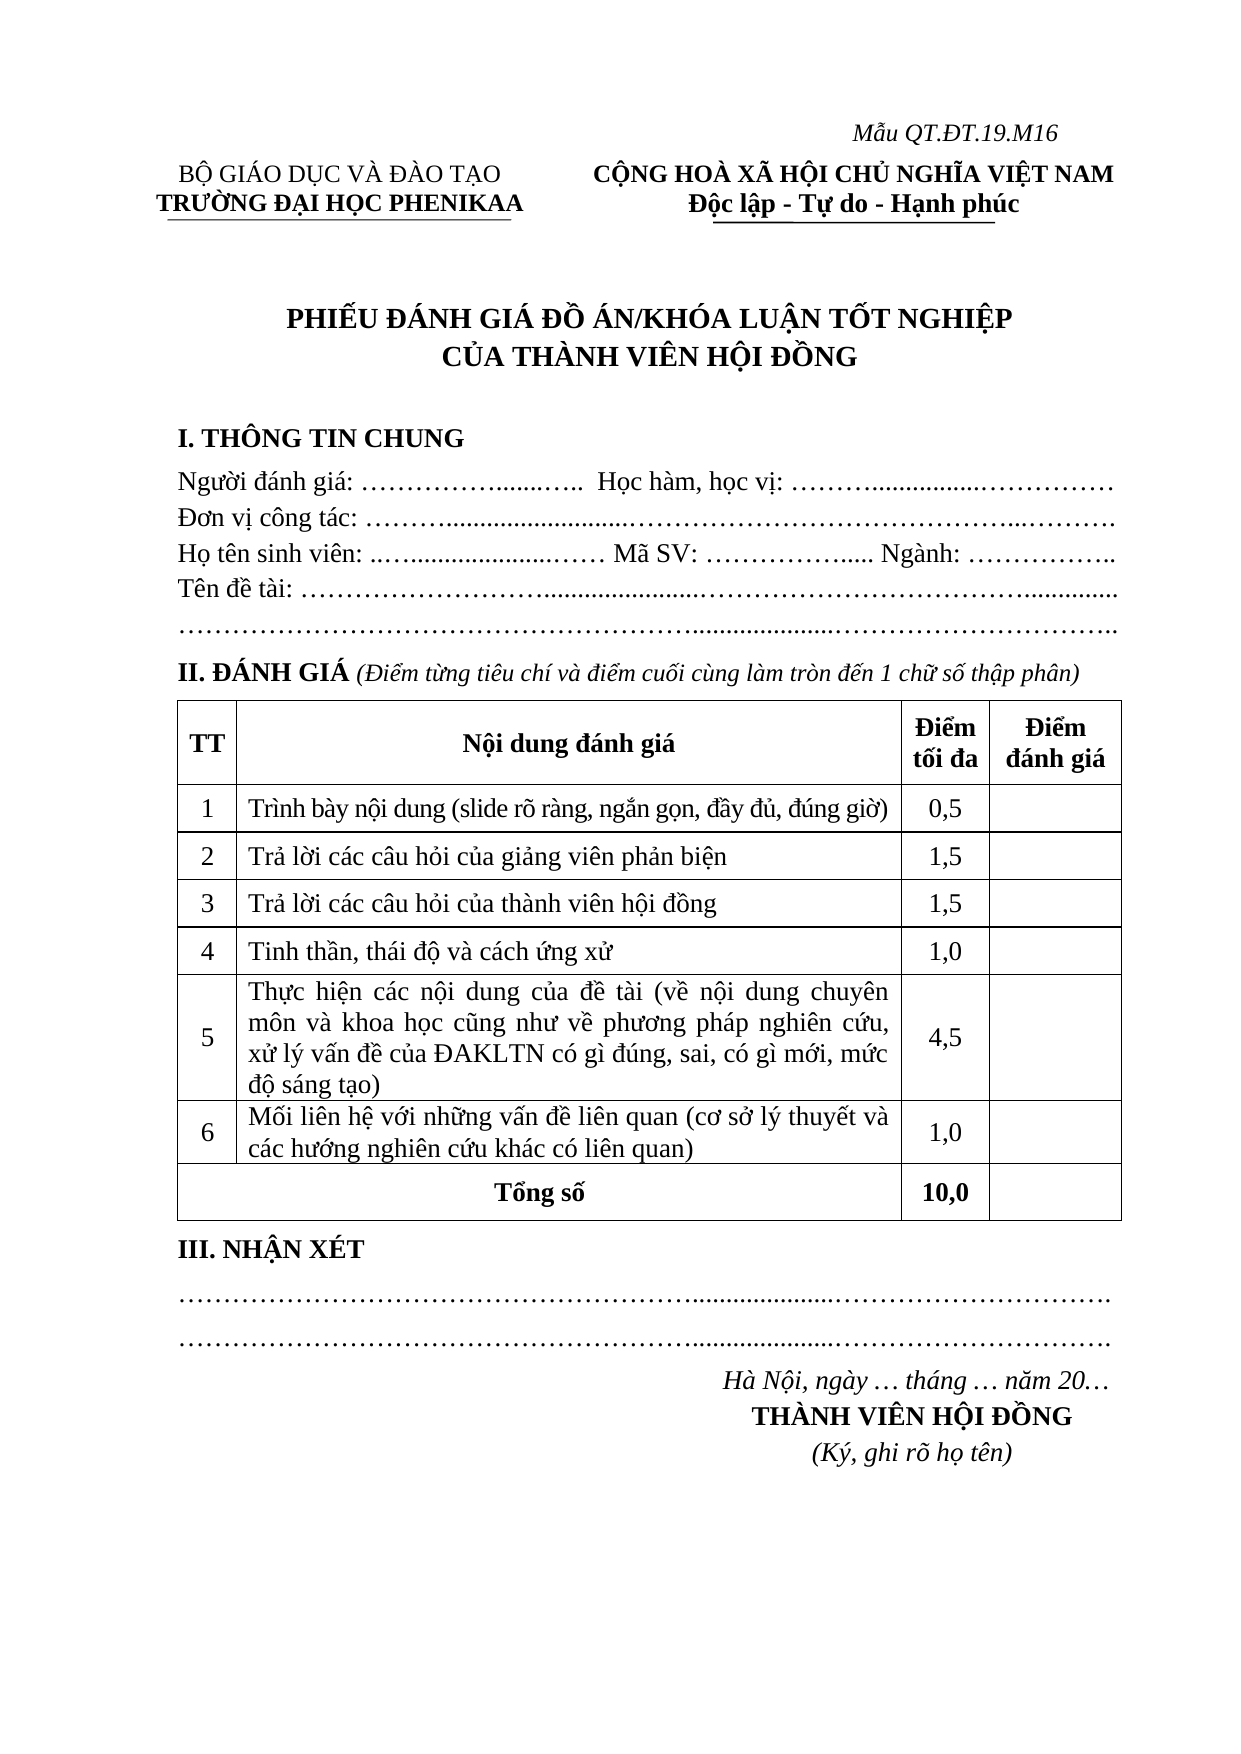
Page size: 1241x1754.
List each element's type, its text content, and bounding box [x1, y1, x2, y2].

table_cell [990, 833, 1121, 879]
table_cell 2 [178, 833, 236, 879]
table_cell 4 [178, 928, 236, 974]
table_cell Trả lời các câu hỏi của thành viên hội đồng [237, 880, 901, 926]
table_cell [990, 785, 1121, 831]
table_cell Mối liên hệ với những vấn đề liên quan (cơ sở lý thuyết và các hướng nghiên cứu khác có liên quan) [237, 1101, 901, 1163]
text PHIẾU ĐÁNH GIÁ ĐỒ ÁN/KHÓA LUẬN TỐT NGHIỆP [177, 301, 1122, 334]
table_cell 1 [178, 785, 236, 831]
text Tên đề tài: ……………………….......................……………………………….............. [177, 573, 1122, 604]
text III. NHẬN XÉT [177, 1233, 1122, 1265]
table_cell [990, 975, 1121, 1099]
table_cell 1,0 [902, 1101, 989, 1163]
text CỦA THÀNH VIÊN HỘI ĐỒNG [177, 339, 1122, 373]
text ………………………………………………….....................…………………………. [177, 1277, 1122, 1308]
text (Ký, ghi rõ họ tên) [177, 1436, 1122, 1467]
table_cell 1,5 [902, 833, 989, 879]
table_cell Trình bày nội dung (slide rõ ràng, ngắn gọn, đầy đủ, đúng giờ) [237, 785, 901, 831]
table_cell Tinh thần, thái độ và cách ứng xử [237, 928, 901, 974]
text II. ĐÁNH GIÁ (Điểm từng tiêu chí và điểm cuối cùng làm tròn đến 1 chữ số thập phân) [177, 657, 1122, 688]
table_cell 3 [178, 880, 236, 926]
table_cell 5 [178, 975, 236, 1099]
table_cell 6 [178, 1101, 236, 1163]
table_header Điểm tối đa [902, 701, 989, 784]
text Họ tên sinh viên: ..….....................…… Mã SV: ……………..... Ngành: …………….. [177, 537, 1122, 568]
table_cell 1,5 [902, 880, 989, 926]
table_cell 0,5 [902, 785, 989, 831]
table_cell Trả lời các câu hỏi của giảng viên phản biện [237, 833, 901, 879]
table_header TT [178, 701, 236, 784]
table_header CỘNG HOÀ XÃ HỘI CHỦ NGHĨA VIỆT NAM Độc lập - Tự do - Hạnh phúc [576, 159, 1131, 234]
text Hà Nội, ngày … tháng … năm 20… [177, 1364, 1122, 1396]
table_cell Tổng số [178, 1164, 901, 1220]
table_cell [990, 1164, 1121, 1220]
table_cell [990, 880, 1121, 926]
text THÀNH VIÊN HỘI ĐỒNG [177, 1400, 1122, 1431]
text Người đánh giá: …………….......….. Học hàm, học vị: ………................…………… [177, 465, 1122, 497]
table_header Nội dung đánh giá [237, 701, 901, 784]
table_cell 10,0 [902, 1164, 989, 1220]
table_cell [990, 1101, 1121, 1163]
text ………………………………………………….....................………………………….. [177, 608, 1122, 639]
table_cell 4,5 [902, 975, 989, 1099]
text Đơn vị công tác: ………...........................……………………………………...………. [177, 501, 1122, 532]
table_header Điểm đánh giá [990, 701, 1121, 784]
table_cell Thực hiện các nội dung của đề tài (về nội dung chuyên môn và khoa học cũng như về phương pháp nghiên cứu, xử lý vấn đề của ĐAKLTN có gì đúng, sai, có gì mới, mức độ sáng tạo) [237, 975, 901, 1099]
text I. THÔNG TIN CHUNG [177, 422, 1122, 453]
table_cell [990, 928, 1121, 974]
table_header BỘ GIÁO DỤC VÀ ĐÀO TẠO TRƯỜNG ĐẠI HỌC PHENIKAA [103, 159, 576, 234]
text Mẫu QT.ĐT.19.M16 [852, 118, 1122, 147]
text ………………………………………………….....................…………………………. [177, 1321, 1122, 1352]
table_cell 1,0 [902, 928, 989, 974]
